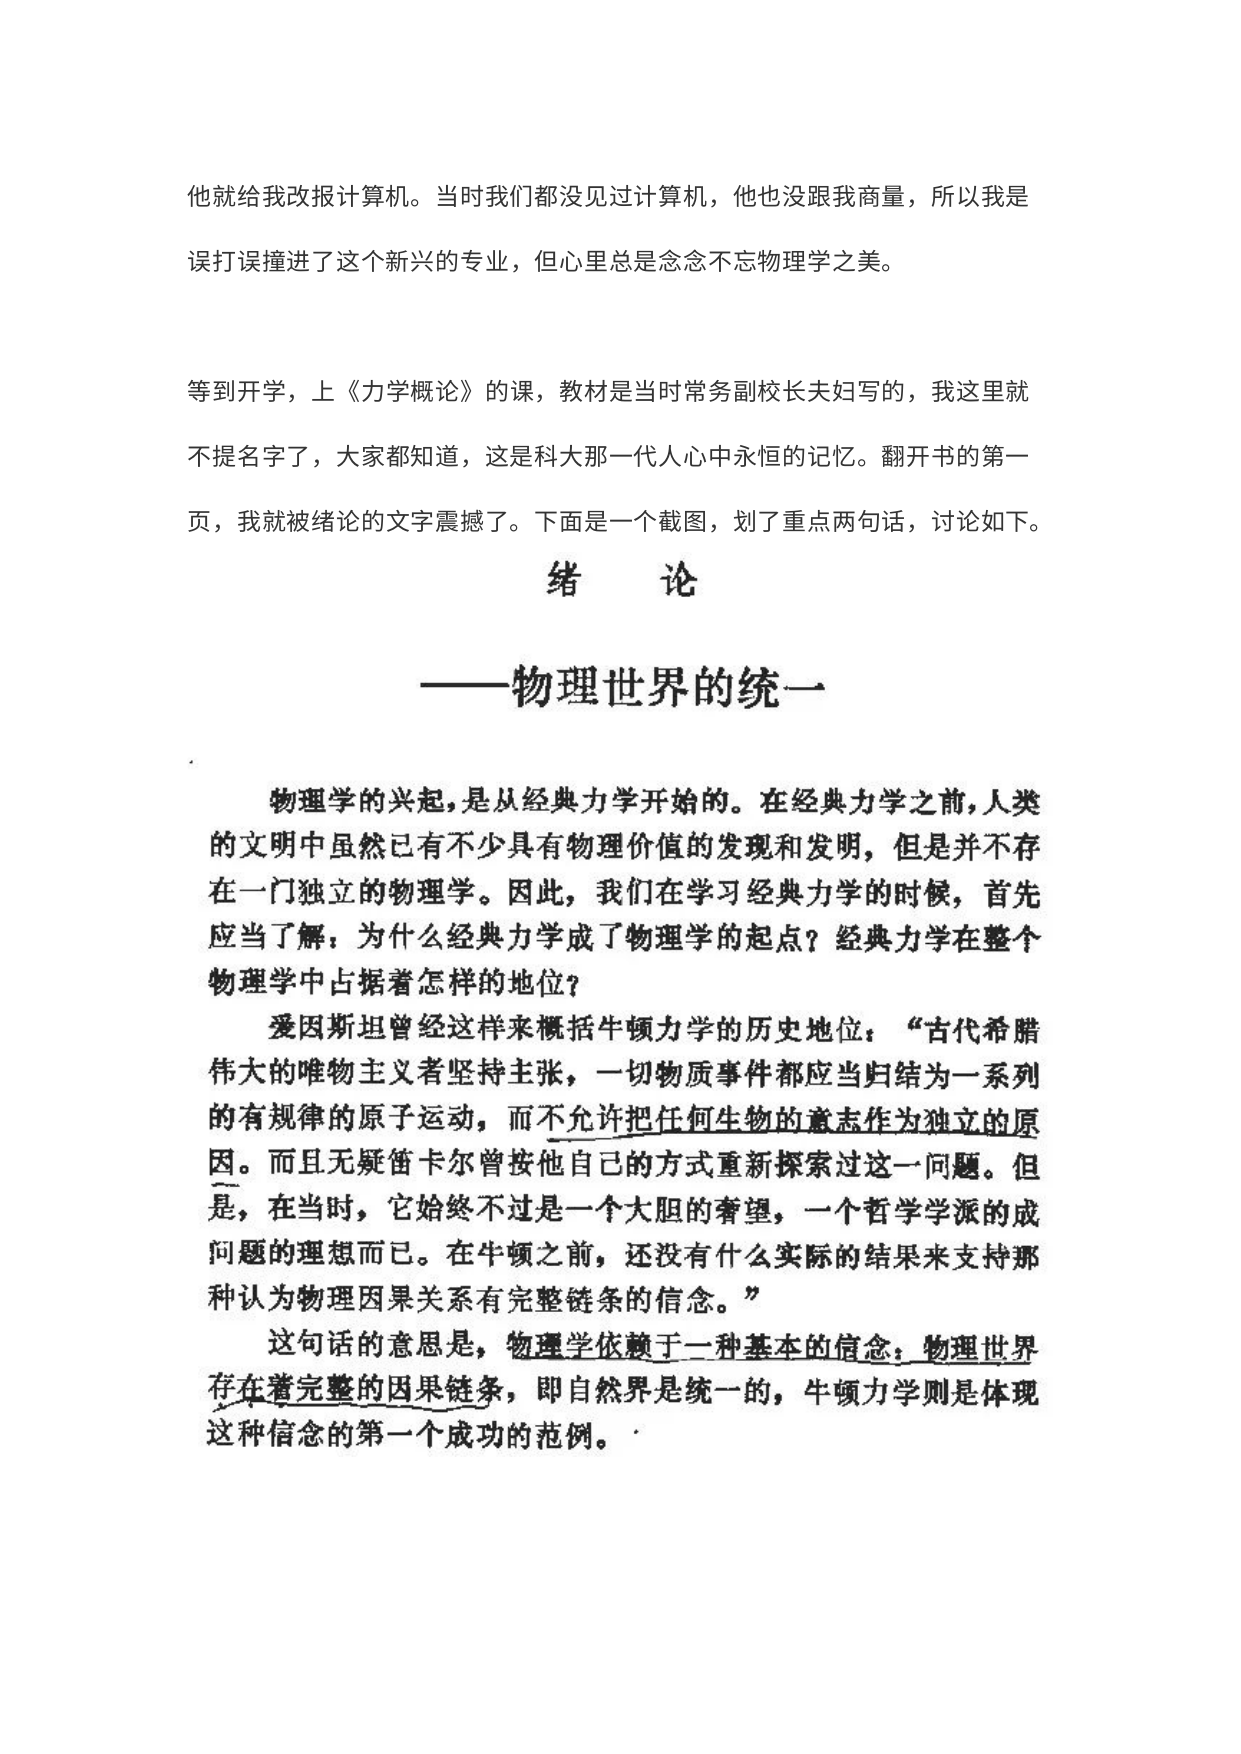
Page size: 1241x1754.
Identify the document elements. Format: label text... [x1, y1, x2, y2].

picture [187, 552, 1053, 1457]
text 等到开学，上《力学概论》的课，教材是当时常务副校长夫妇写的，我这里就不提名字了，大家都知道，这是科大那一代人心中永恒的记忆。翻开书的第一页，我就被绪论的文字震撼了。下面是一个截图，划了重点两句话，讨论如下。 [187, 357, 1053, 552]
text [187, 162, 1053, 292]
